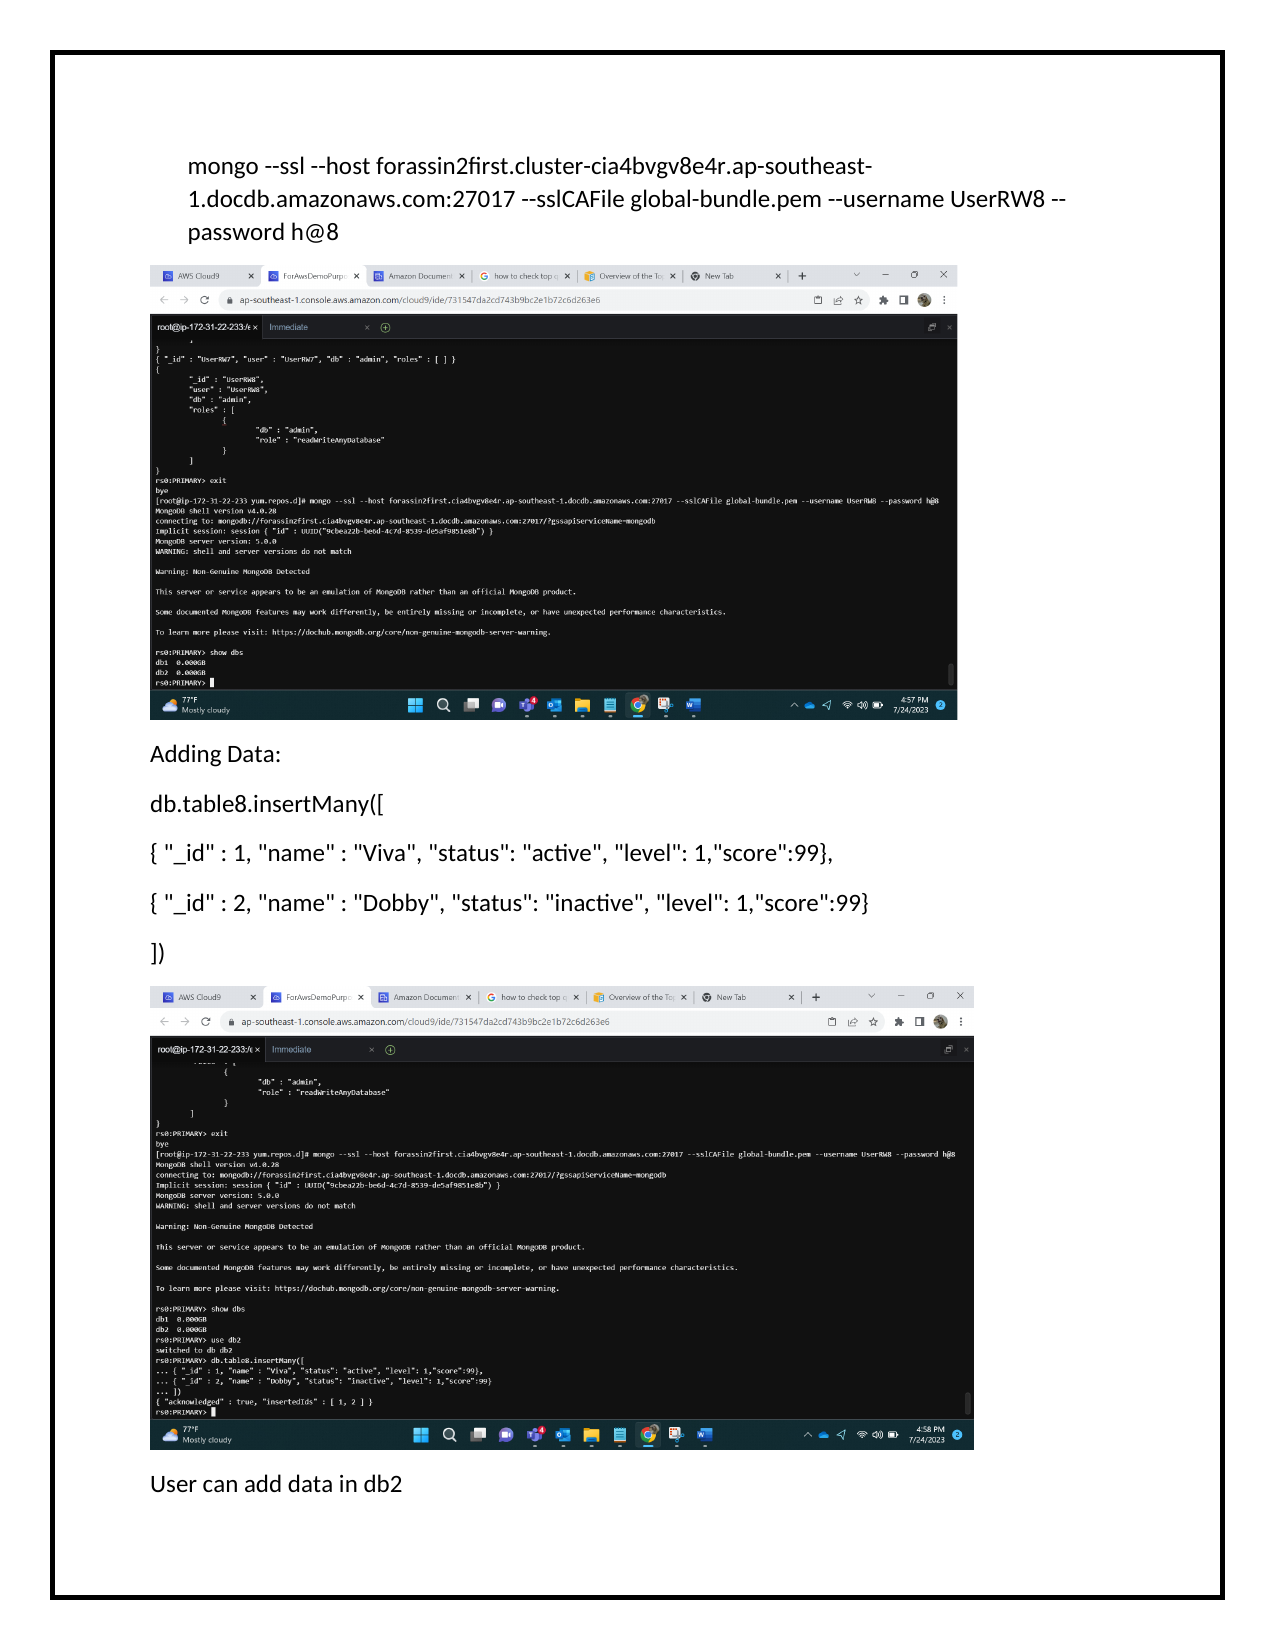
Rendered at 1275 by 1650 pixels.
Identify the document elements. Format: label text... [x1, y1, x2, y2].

picture [150, 986, 974, 1450]
text User can add data in db2 [150, 1469, 1125, 1499]
text { "_id" : 1, "name" : "Viva", "status": "active", "level": 1,"score":99}, [150, 837, 1125, 868]
text ]) [150, 937, 1125, 967]
text mongo --ssl --host forassin2first.cluster-cia4bvgv8e4r.ap-southeast-1.docdb.amazonaws.com:27017 --sslCAFile global-bundle.pem --username UserRW8 --password h@8 [187, 150, 1125, 246]
text db.table8.insertMany([ [150, 788, 1125, 818]
text Adding Data: [150, 738, 1125, 769]
text { "_id" : 2, "name" : "Dobby", "status": "inactive", "level": 1,"score":99} [150, 887, 1125, 918]
picture [150, 265, 958, 720]
